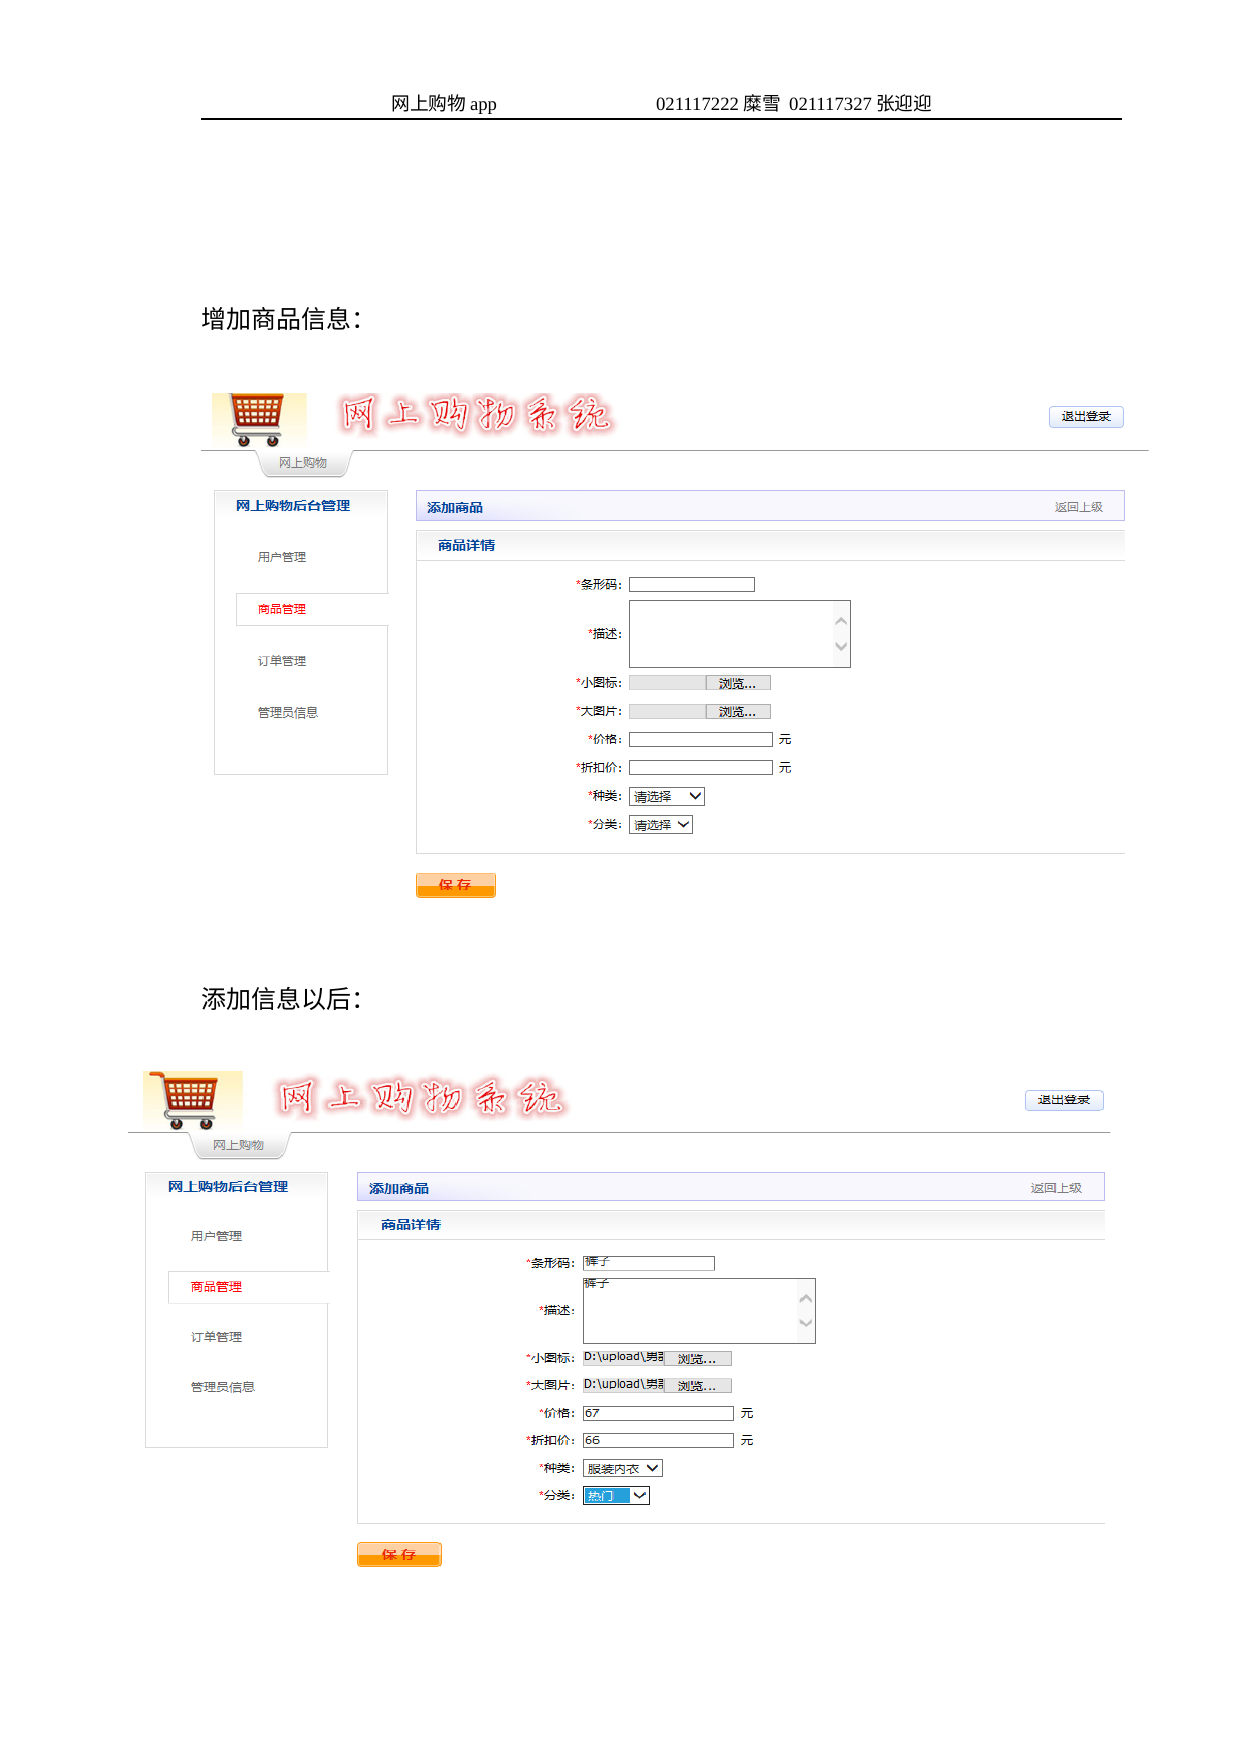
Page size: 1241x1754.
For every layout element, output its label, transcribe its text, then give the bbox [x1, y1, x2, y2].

picture [128, 1068, 1111, 1584]
text 添加信息以后： [201, 963, 1122, 1031]
text 增加商品信息： [201, 284, 1122, 352]
picture [200, 393, 1149, 923]
